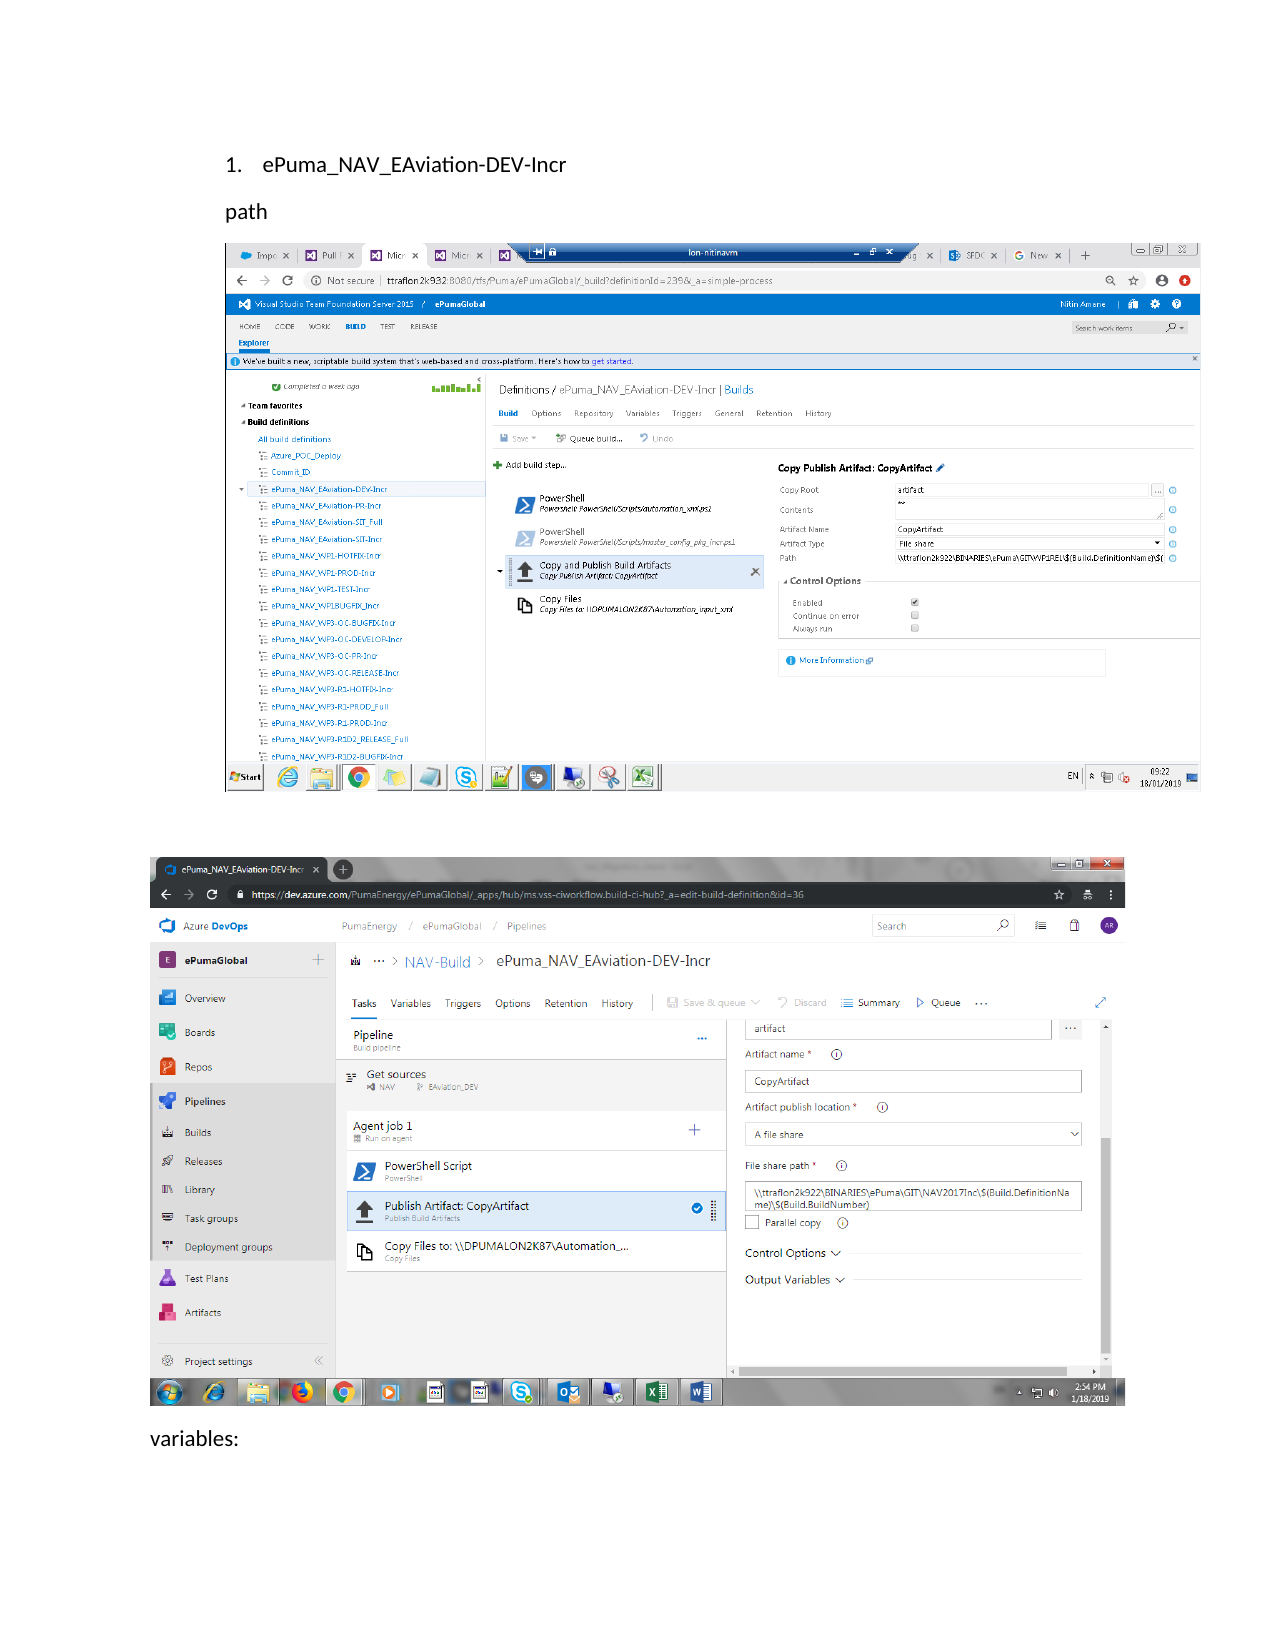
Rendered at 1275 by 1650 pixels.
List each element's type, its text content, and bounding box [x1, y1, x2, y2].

text variables: [150, 1424, 1125, 1453]
picture [225, 243, 1200, 792]
text path [225, 197, 1125, 225]
list ePuma_NAV_EAviation-DEV-Incr [225, 150, 1125, 178]
picture [150, 857, 1125, 1406]
